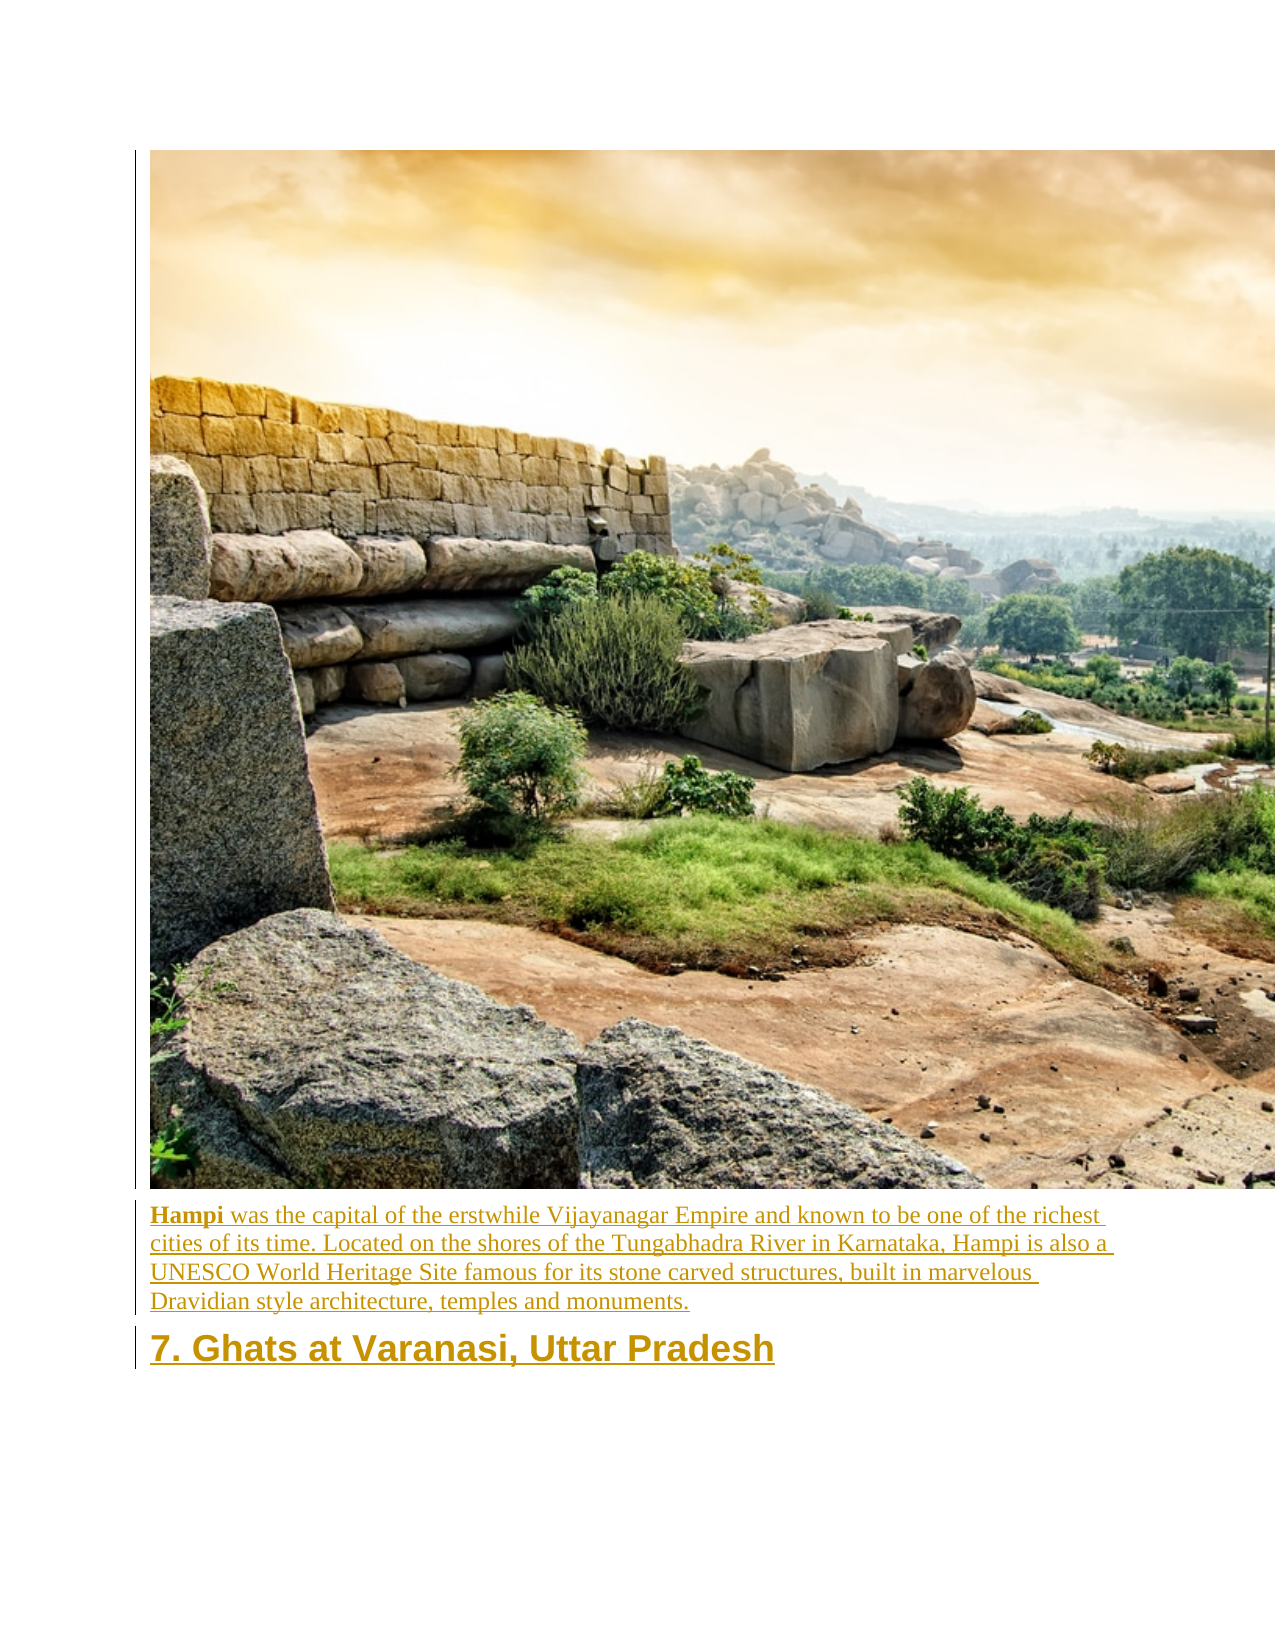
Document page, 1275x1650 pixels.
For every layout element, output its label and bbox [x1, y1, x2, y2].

picture [150, 150, 1275, 1189]
